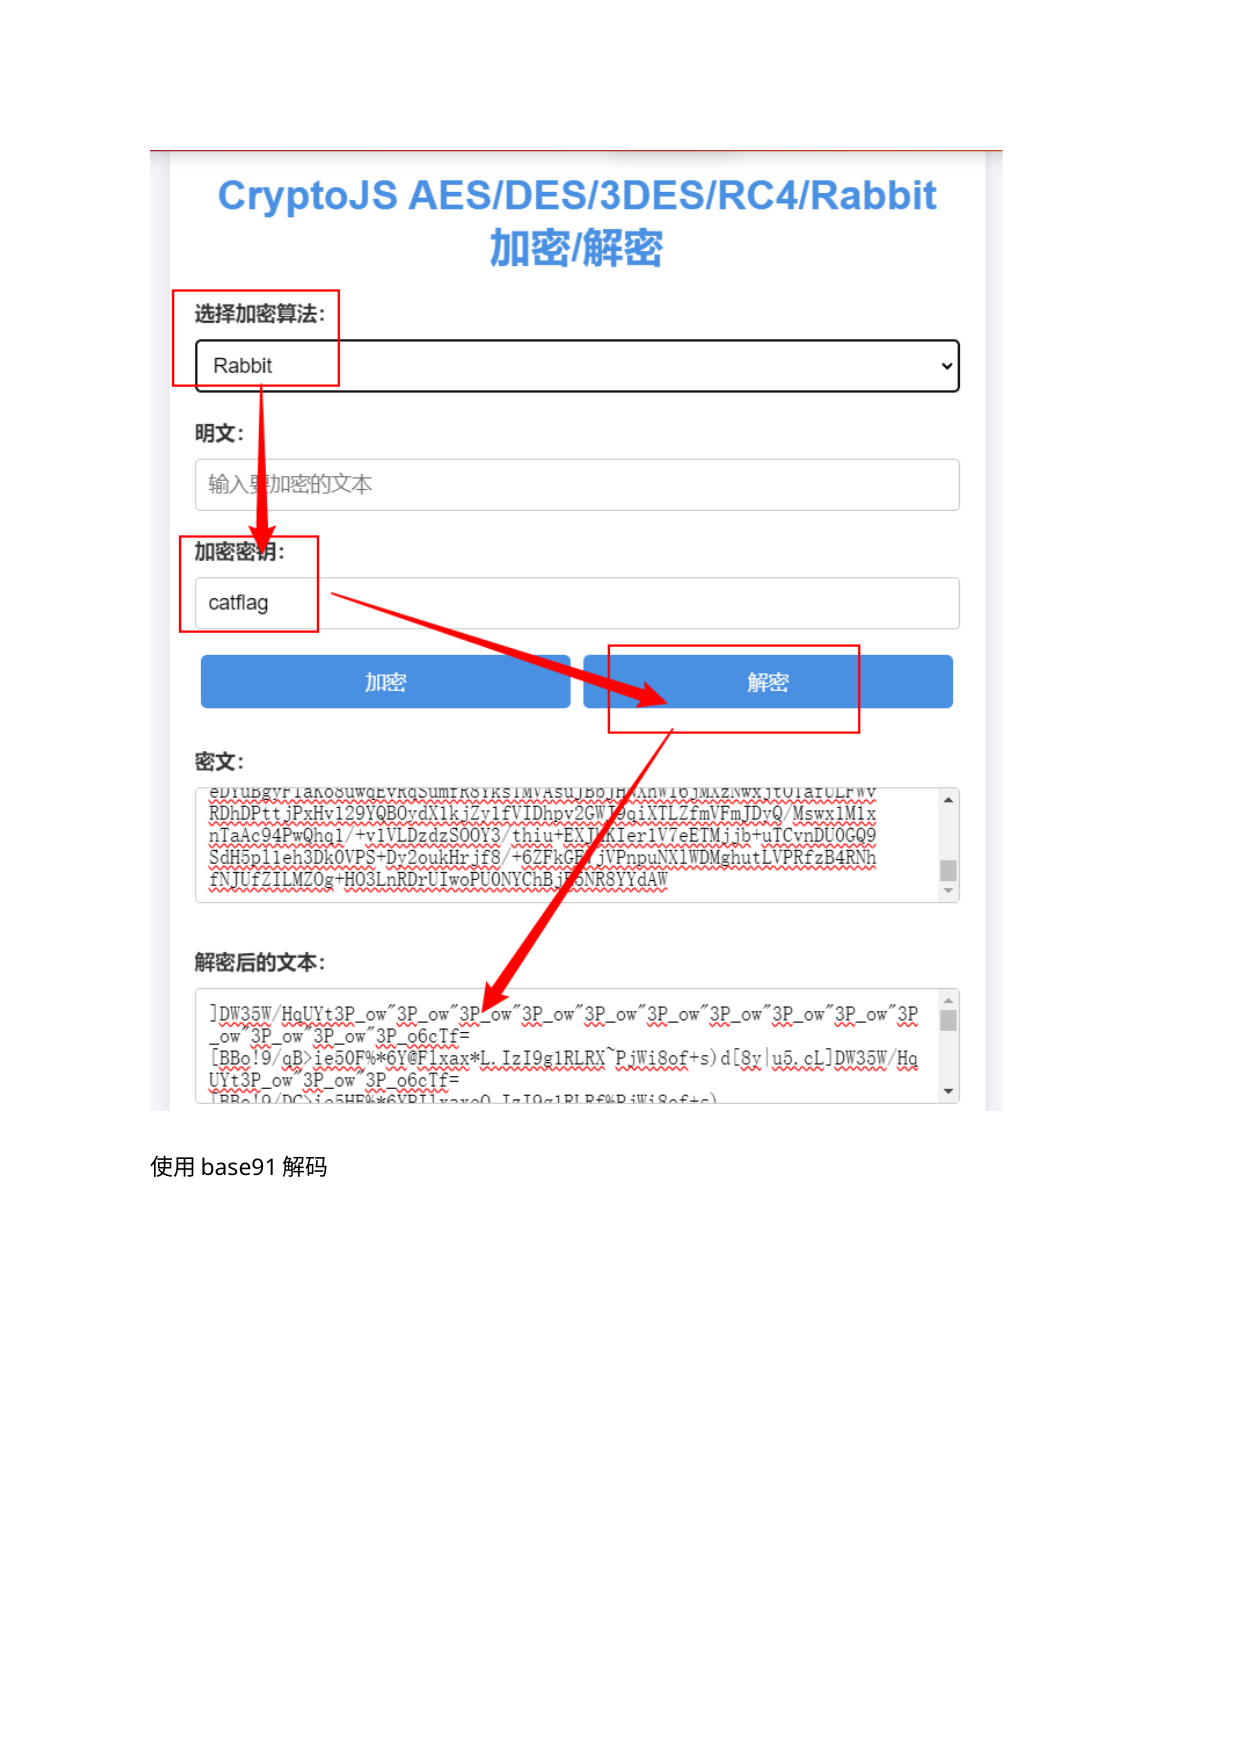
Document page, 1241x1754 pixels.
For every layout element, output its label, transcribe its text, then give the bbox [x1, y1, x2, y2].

picture [150, 150, 1003, 1111]
text 使用base91解码 [150, 1151, 1090, 1182]
